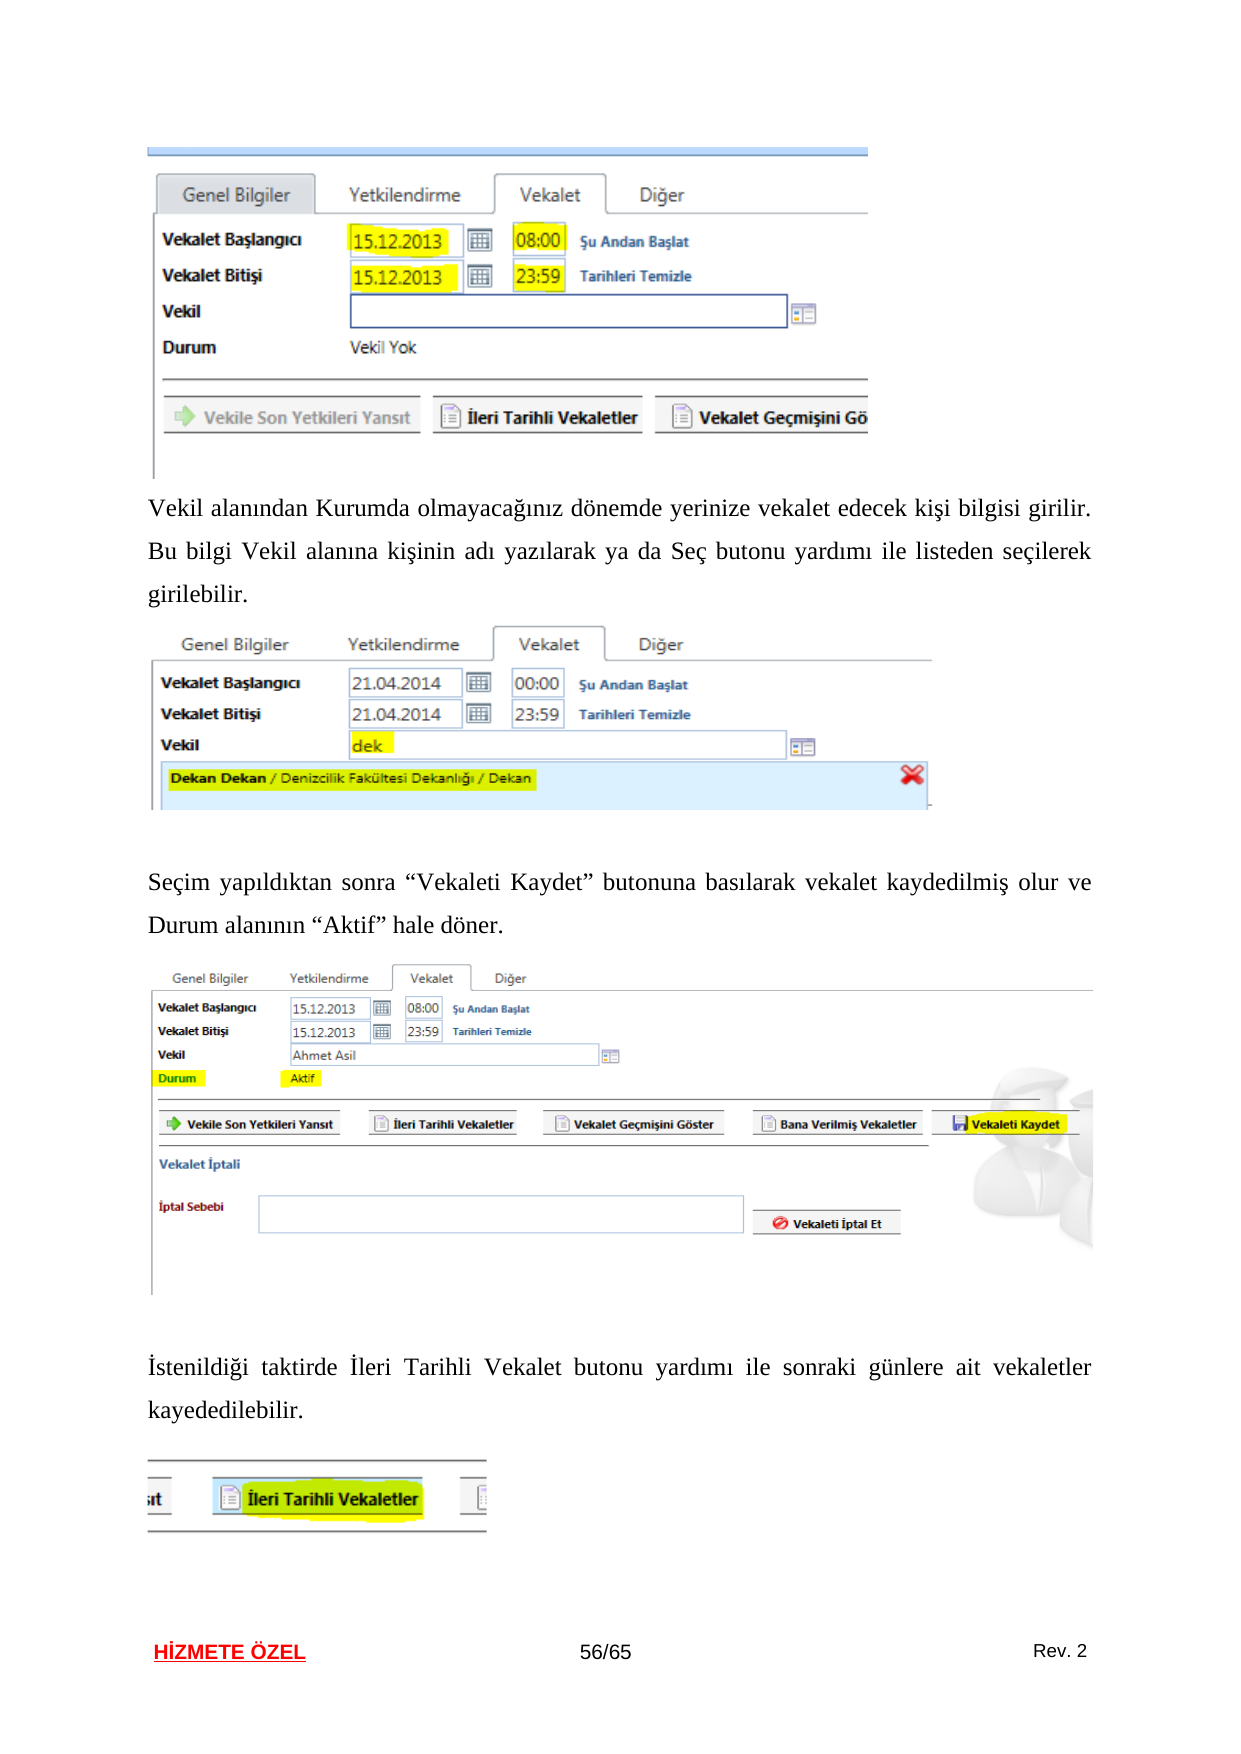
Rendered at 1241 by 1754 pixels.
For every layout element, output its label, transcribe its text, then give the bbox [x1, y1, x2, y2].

text Vekil alanından Kurumda olmayacağınız dönemde yerinize vekalet edecek kişi bilgisi girilir. Bu bilgi Vekil alanına kişinin adı yazılarak ya da Seç butonu yardımı ile listeden seçilerek girilebilir. [148, 493, 1093, 608]
text Seçim yapıldıktan sonra “Vekaleti Kaydet” butonuna basılarak vekalet kaydedilmiş olur ve Durum alanının “Aktif” hale döner. [148, 867, 1093, 939]
picture [147, 147, 868, 479]
picture [147, 622, 933, 810]
picture [147, 1438, 487, 1556]
picture [147, 953, 1094, 1295]
text İstenildiği taktirde İleri Tarihli Vekalet butonu yardımı ile sonraki günlere ait vekaletler kayededilebilir. [148, 1352, 1093, 1424]
